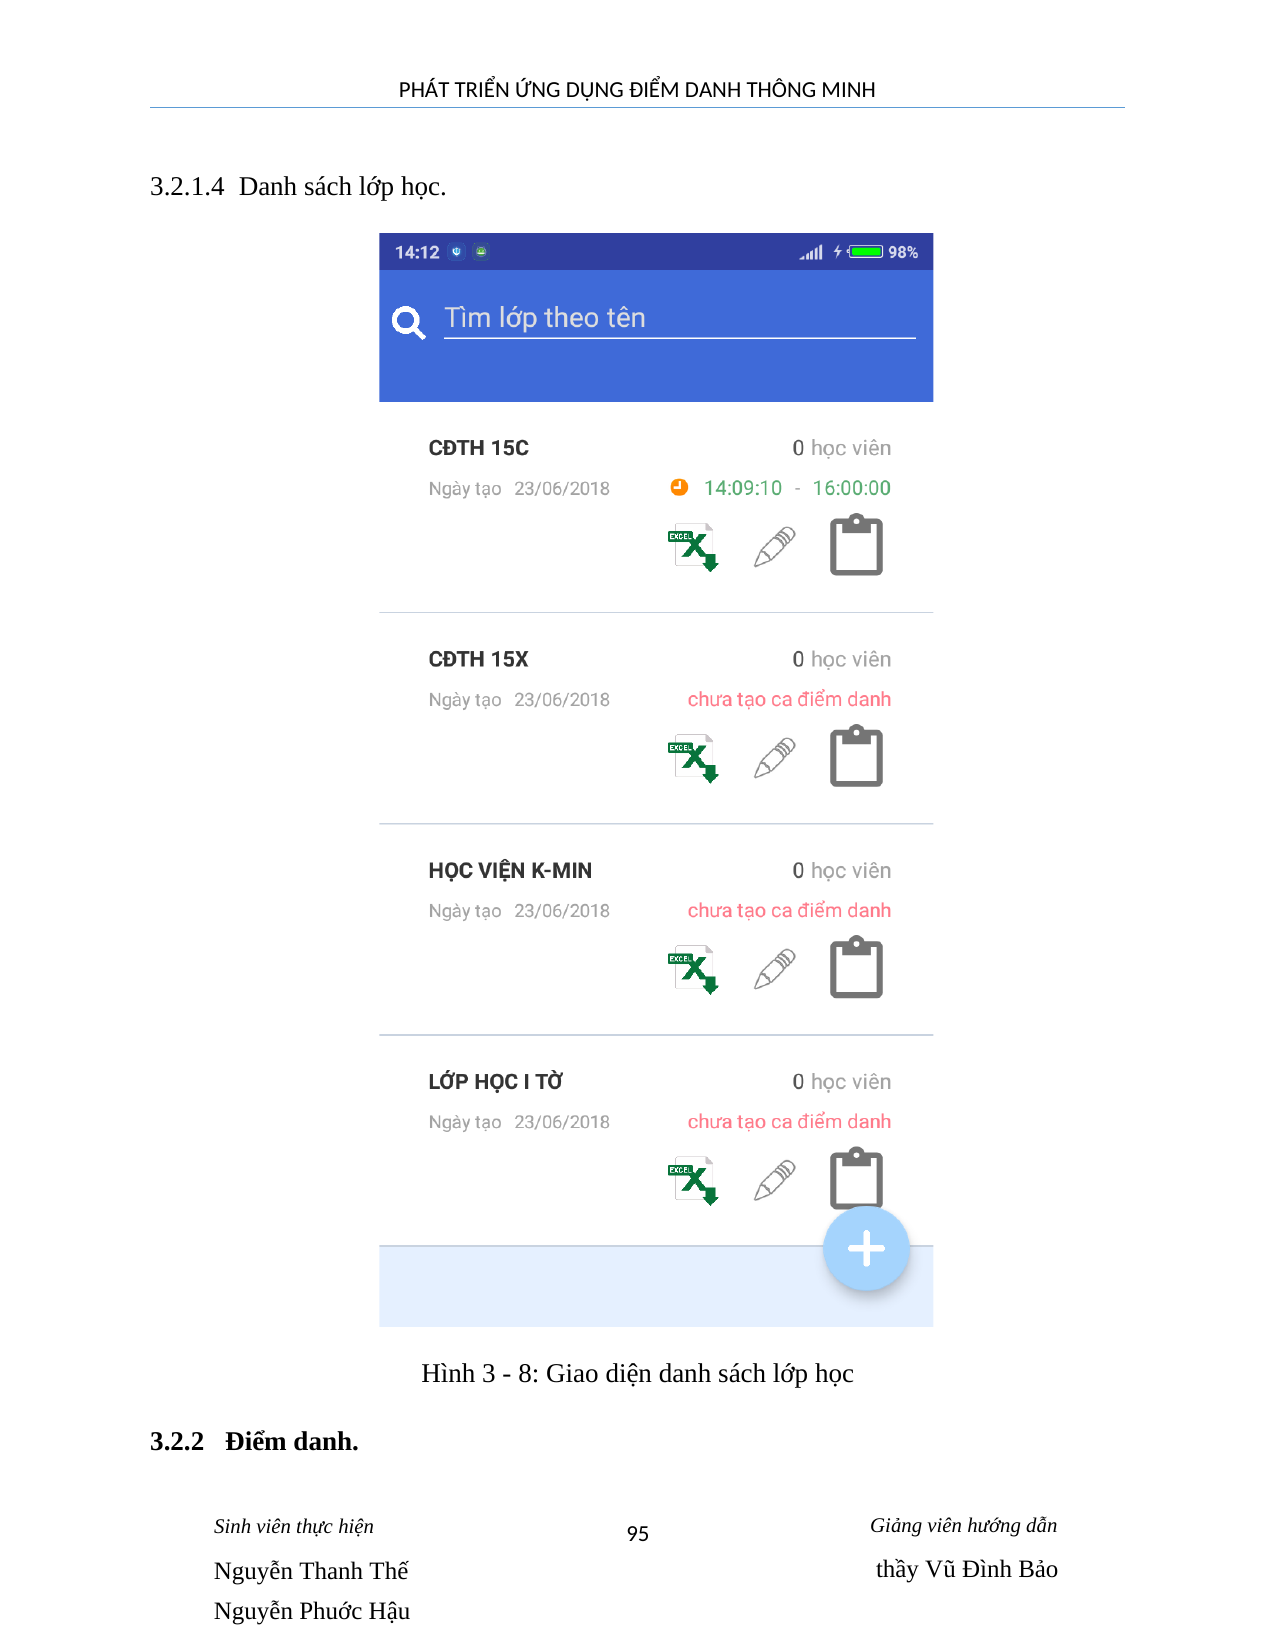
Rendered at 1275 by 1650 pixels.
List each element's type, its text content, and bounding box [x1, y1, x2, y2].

list Danh sách lớp học. [150, 171, 1125, 202]
list Điểm danh. [150, 1425, 1125, 1456]
picture [379, 233, 934, 1327]
text Hình 3 - 8: Giao diện danh sách lớp học [150, 1357, 1125, 1389]
